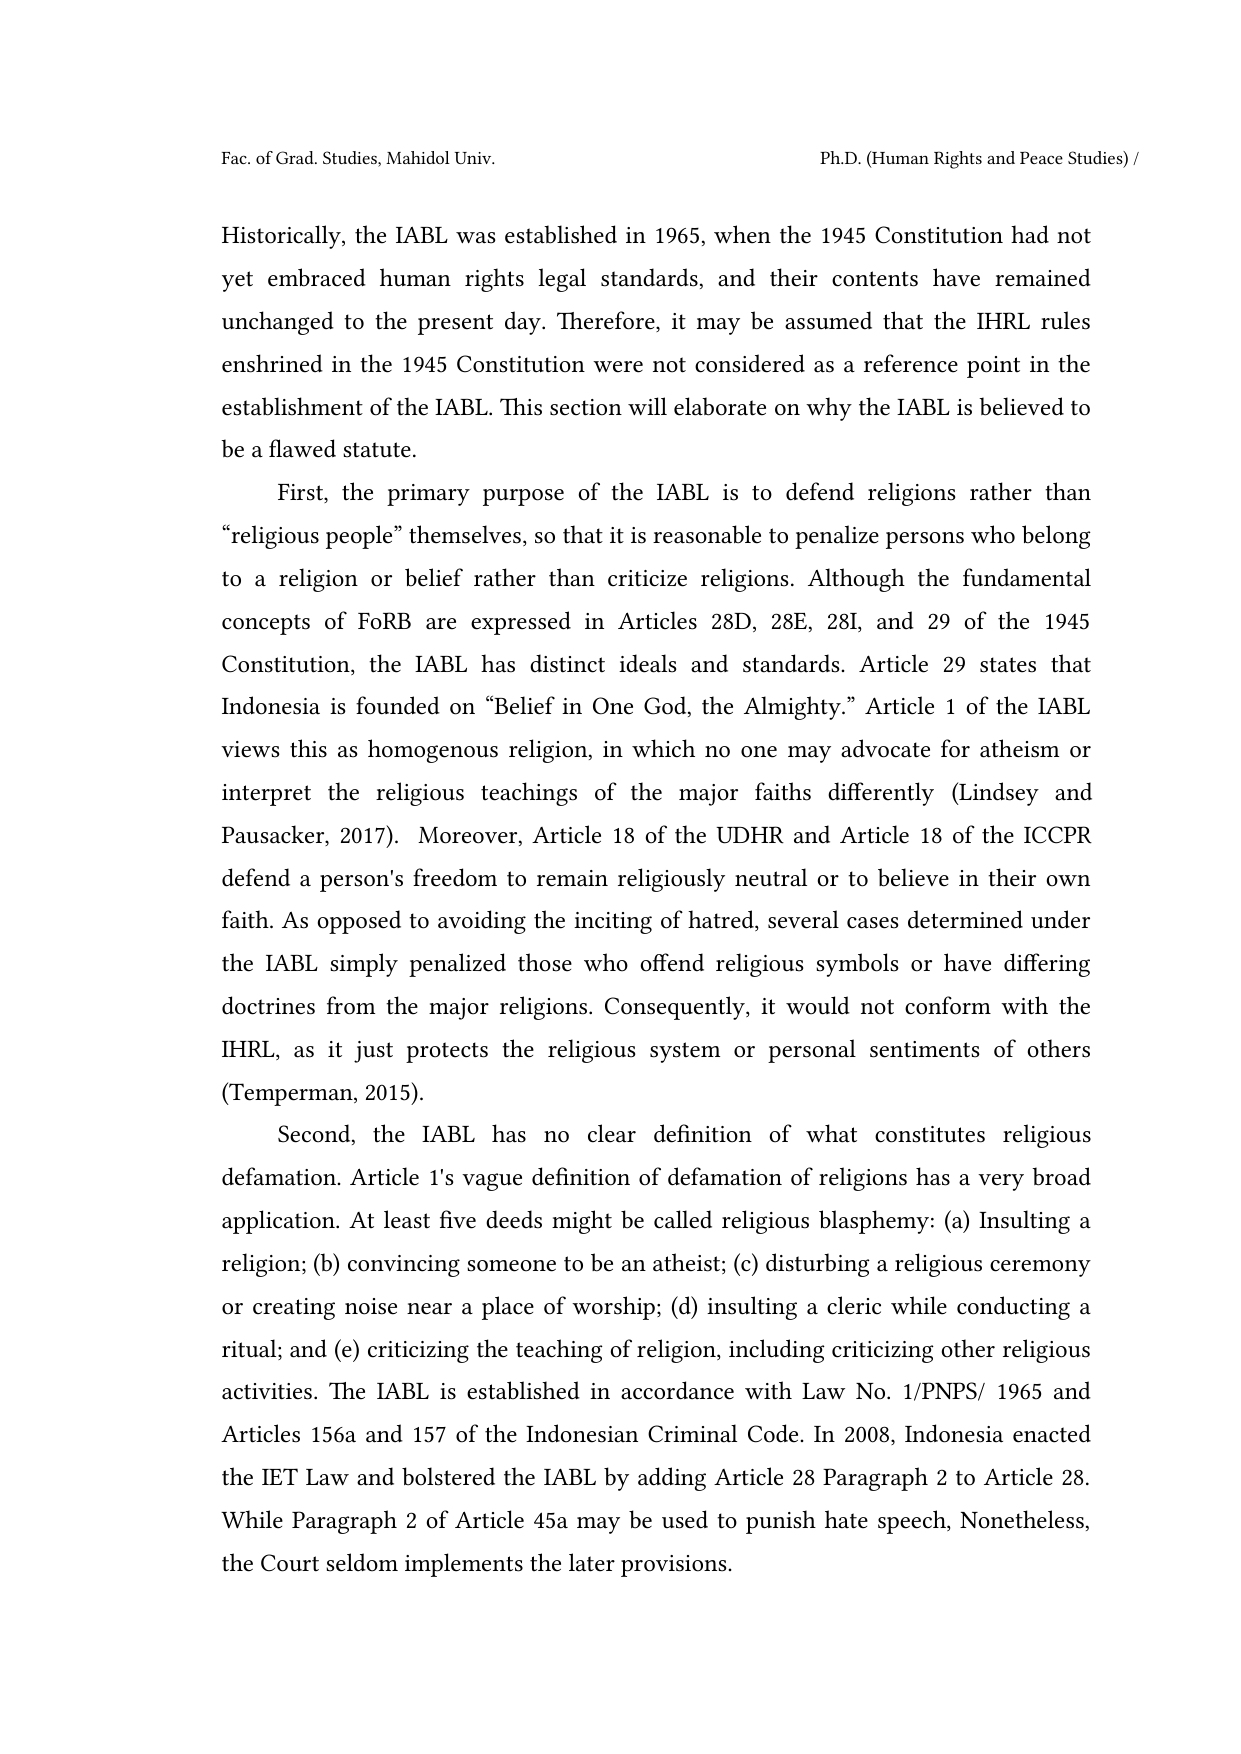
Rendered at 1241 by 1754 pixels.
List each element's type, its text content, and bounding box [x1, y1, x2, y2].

text Second, the IABL has no clear definition of what constitutes religious defamation. Article 1's vague definition of defamation of religions has a very broad application. At least five deeds might be called religious blasphemy: (a) Insulting a religion; (b) convincing someone to be an atheist; (c) disturbing a religious ceremony or creating noise near a place of worship; (d) insulting a cleric while conducting a ritual; and (e) criticizing the teaching of religion, including criticizing other religious activities. The IABL is established in accordance with Law No. 1/PNPS/ 1965 and Articles 156a and 157 of the Indonesian Criminal Code. In 2008, Indonesia enacted the IET Law and bolstered the IABL by adding Article 28 Paragraph 2 to Article 28. While Paragraph 2 of Article 45a may be used to punish hate speech, Nonetheless, the Court seldom implements the later provisions. [221, 1121, 1092, 1577]
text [221, 221, 1092, 464]
text First, the primary purpose of the IABL is to defend religions rather than “religious people” themselves, so that it is reasonable to penalize persons who belong to a religion or belief rather than criticize religions. Although the fundamental concepts of FoRB are expressed in Articles 28D, 28E, 28I, and 29 of the 1945 Constitution, the IABL has distinct ideals and standards. Article 29 states that Indonesia is founded on “Belief in One God, the Almighty.” Article 1 of the IABL views this as homogenous religion, in which no one may advocate for atheism or interpret the religious teachings of the major faiths differently (Lindsey and Pausacker, 2017). Moreover, Article 18 of the UDHR and Article 18 of the ICCPR defend a person's freedom to remain religiously neutral or to believe in their own faith. As opposed to avoiding the inciting of hatred, several cases determined under the IABL simply penalized those who offend religious symbols or have differing doctrines from the major religions. Consequently, it would not conform with the IHRL, as it just protects the religious system or personal sentiments of others (Temperman, 2015). [221, 478, 1092, 1106]
